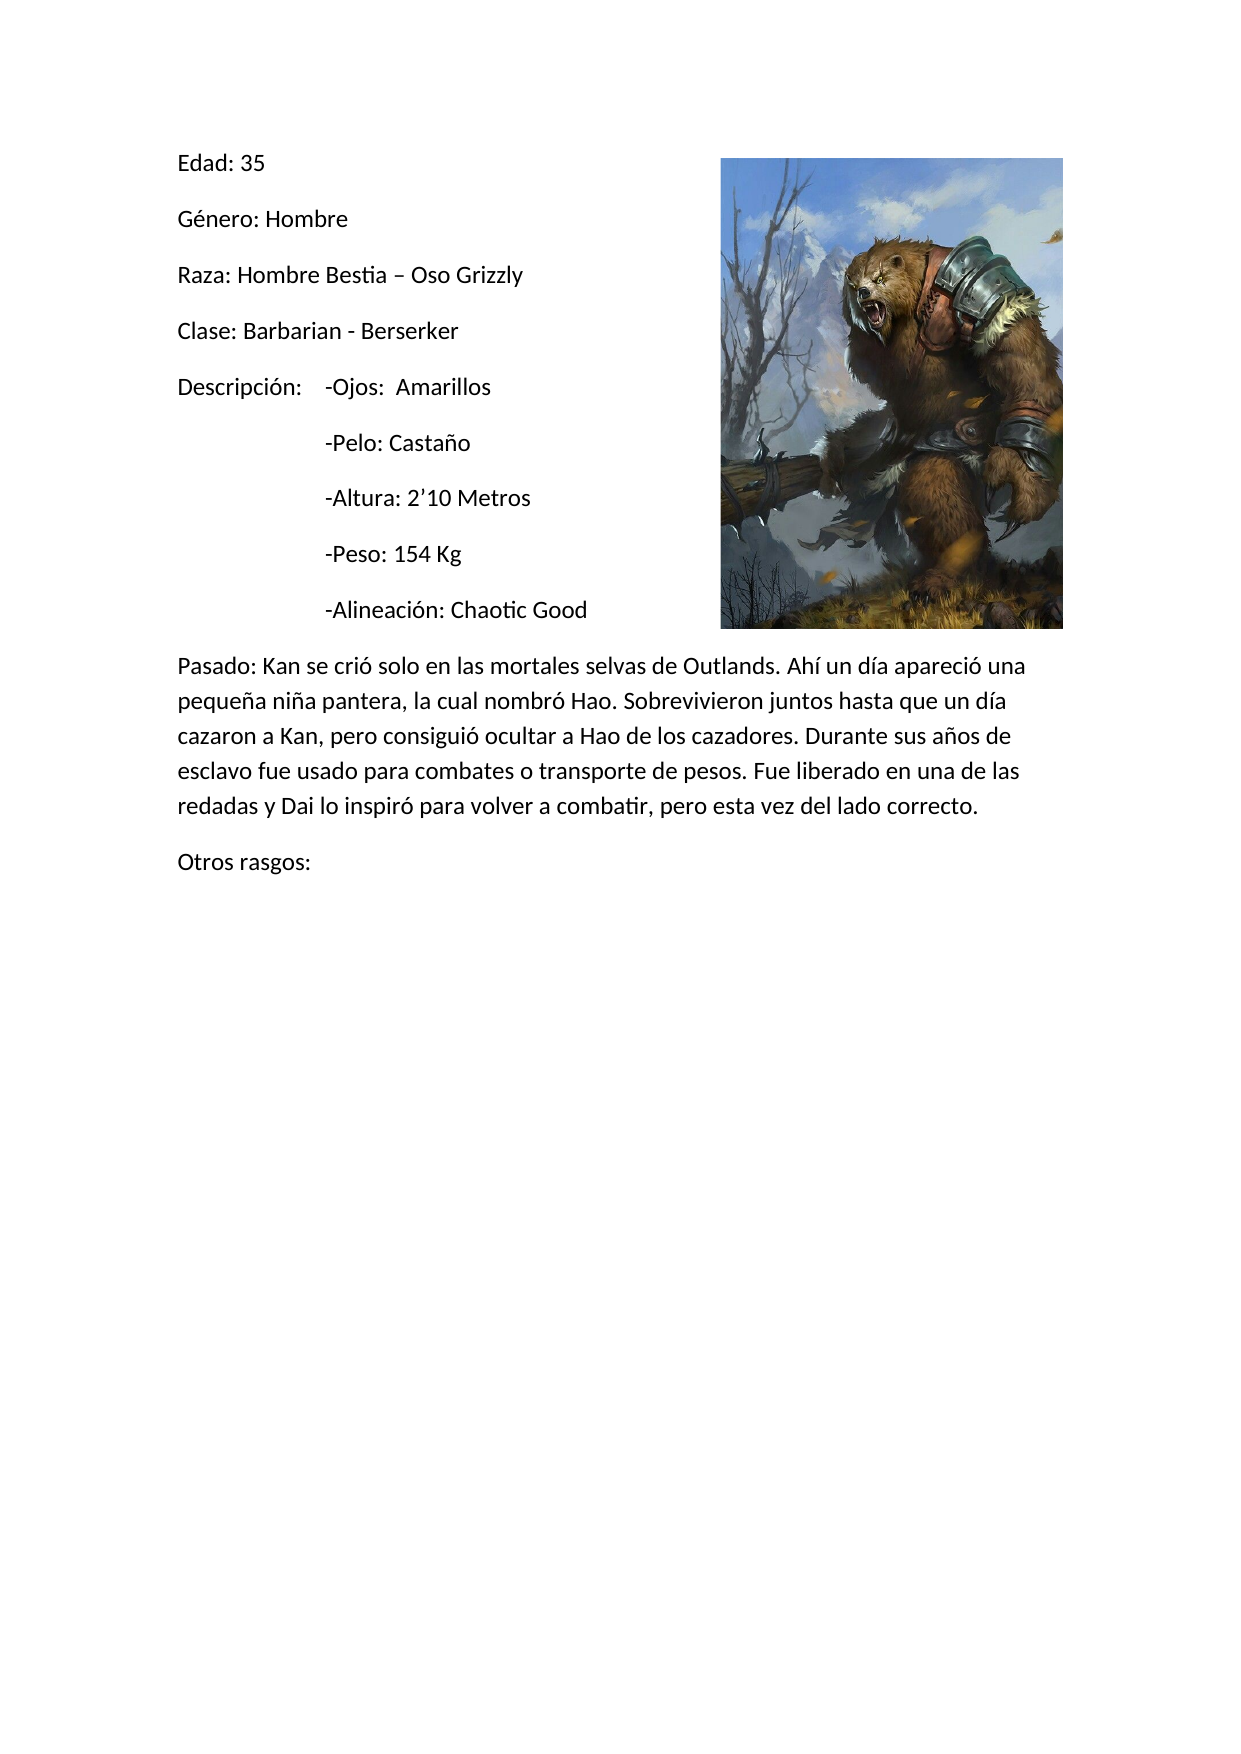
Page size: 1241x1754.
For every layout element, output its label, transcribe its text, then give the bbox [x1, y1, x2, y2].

text Clase: Barbarian - Berserker [177, 315, 720, 346]
text Género: Hombre [177, 203, 720, 234]
text -Alineación: Chaotic Good [177, 594, 720, 625]
text Raza: Hombre Bestia – Oso Grizzly [177, 259, 720, 290]
text Descripción: -Ojos: Amarillos [177, 371, 720, 401]
text -Pelo: Castaño [177, 427, 720, 457]
text Edad: 35 [177, 148, 1063, 178]
picture [720, 158, 1063, 629]
text -Altura: 2’10 Metros [177, 483, 720, 513]
text Pasado: Kan se crió solo en las mortales selvas de Outlands. Ahí un día apareció una pequeña niña pantera, la cual nombró Hao. Sobrevivieron juntos hasta que un día cazaron a Kan, pero consiguió ocultar a Hao de los cazadores. Durante sus años de esclavo fue usado para combates o transporte de pesos. Fue liberado en una de las redadas y Dai lo inspiró para volver a combatir, pero esta vez del lado correcto. [177, 650, 1063, 821]
text -Peso: 154 Kg [177, 538, 720, 569]
text Otros rasgos: [177, 846, 1063, 876]
